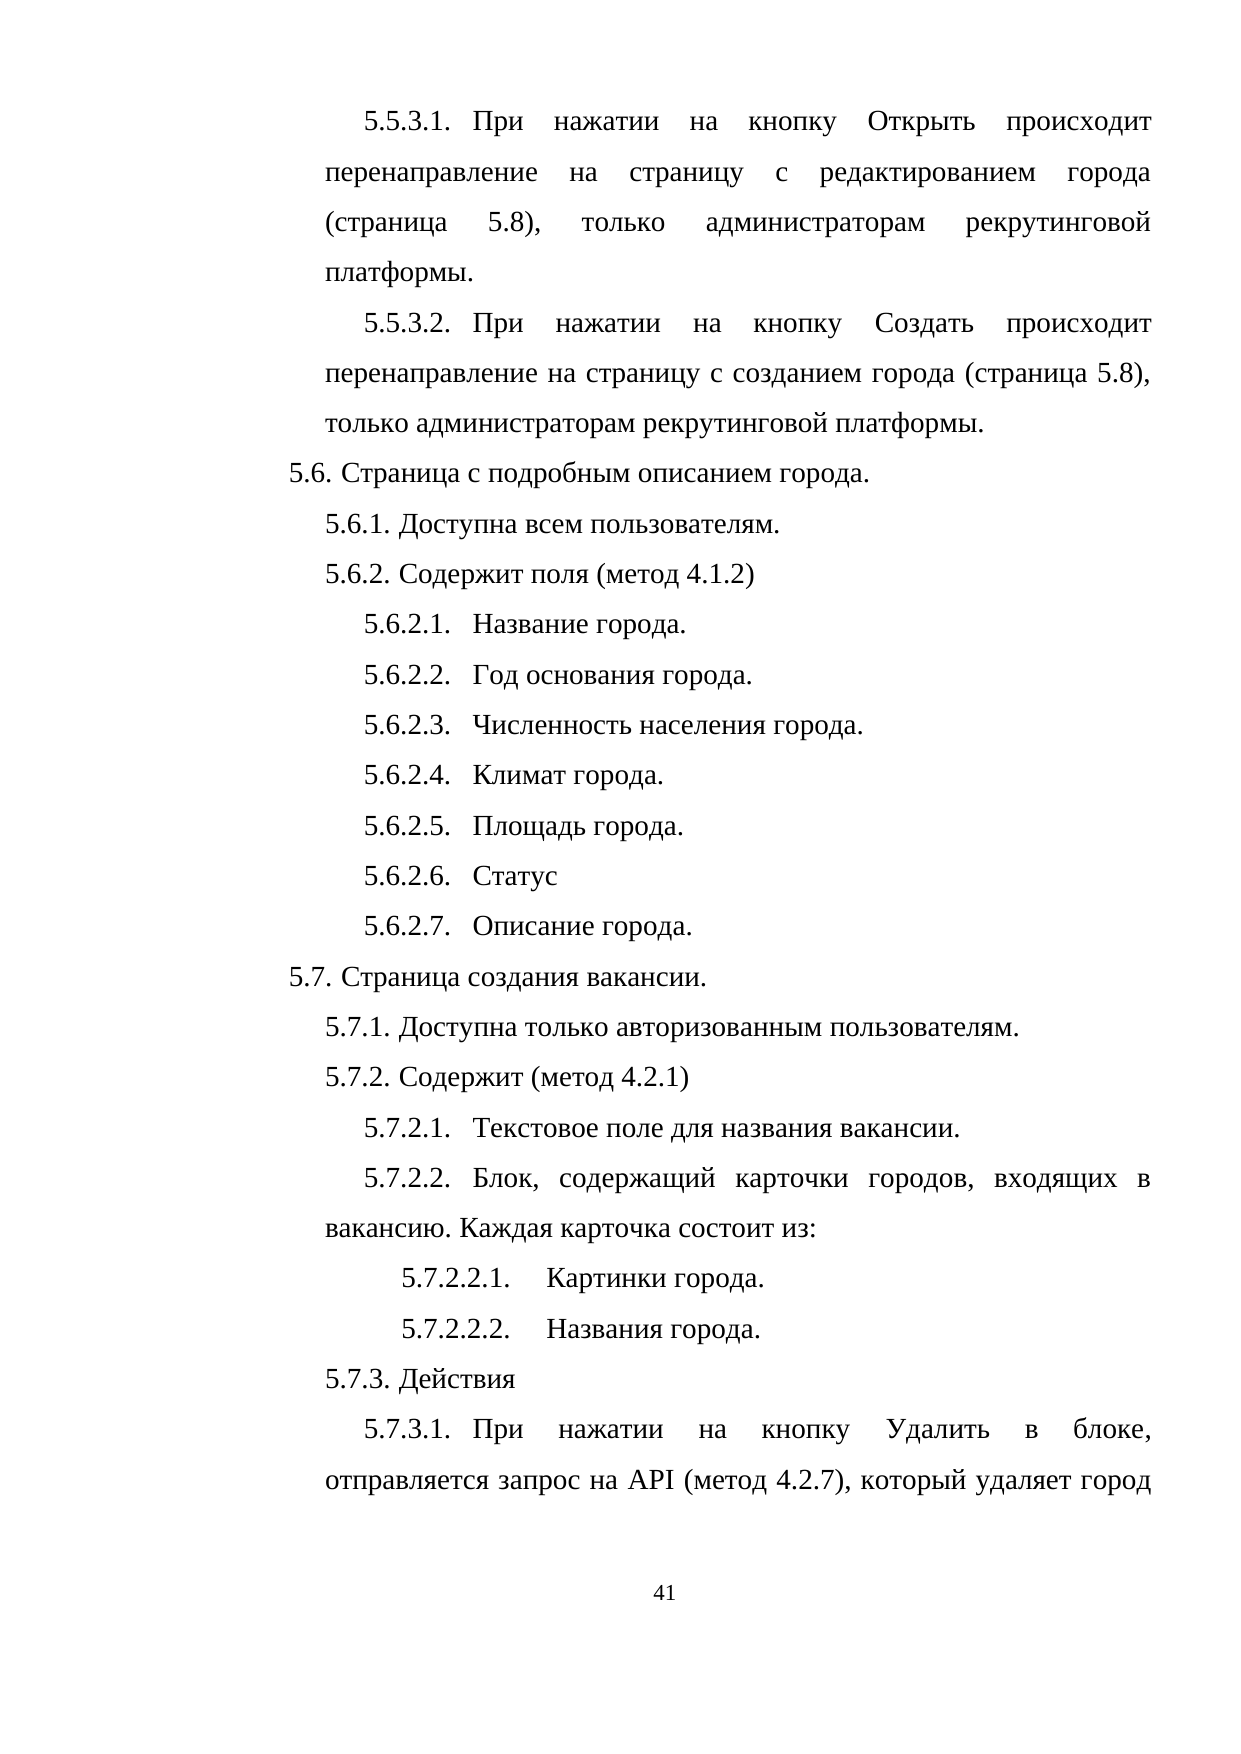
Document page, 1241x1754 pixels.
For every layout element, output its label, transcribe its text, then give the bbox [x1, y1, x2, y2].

list Текстовое поле для названия вакансии. [363, 1110, 1152, 1143]
list Год основания города. [363, 657, 1152, 690]
list Доступна только авторизованным пользователям. [325, 1009, 1152, 1043]
list Блок, содержащий карточки городов, входящих в вакансию. Каждая карточка состоит из: [325, 1160, 1152, 1244]
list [325, 1412, 1152, 1495]
list Статус [363, 858, 1152, 892]
list Площадь города. [363, 808, 1152, 841]
list При нажатии на кнопку Создать происходит перенаправление на страницу с созданием города (страница 5.8), только администраторам рекрутинговой платформы. [325, 305, 1152, 439]
list Содержит (метод 4.2.1) [325, 1059, 1152, 1093]
list Доступна всем пользователям. [325, 506, 1152, 539]
list Страница создания вакансии. [288, 959, 1152, 992]
list Описание города. [363, 908, 1152, 942]
list Климат города. [363, 757, 1152, 791]
list Картинки города. [401, 1261, 1152, 1294]
list Содержит поля (метод 4.1.2) [325, 556, 1152, 590]
list Названия города. [401, 1311, 1152, 1344]
list Страница с подробным описанием города. [288, 456, 1152, 489]
list При нажатии на кнопку Открыть происходит перенаправление на страницу с редактированием города (страница 5.8), только администраторам рекрутинговой платформы. [325, 103, 1152, 288]
list Действия [325, 1361, 1152, 1395]
list Название города. [363, 607, 1152, 640]
list Численность населения города. [363, 707, 1152, 741]
